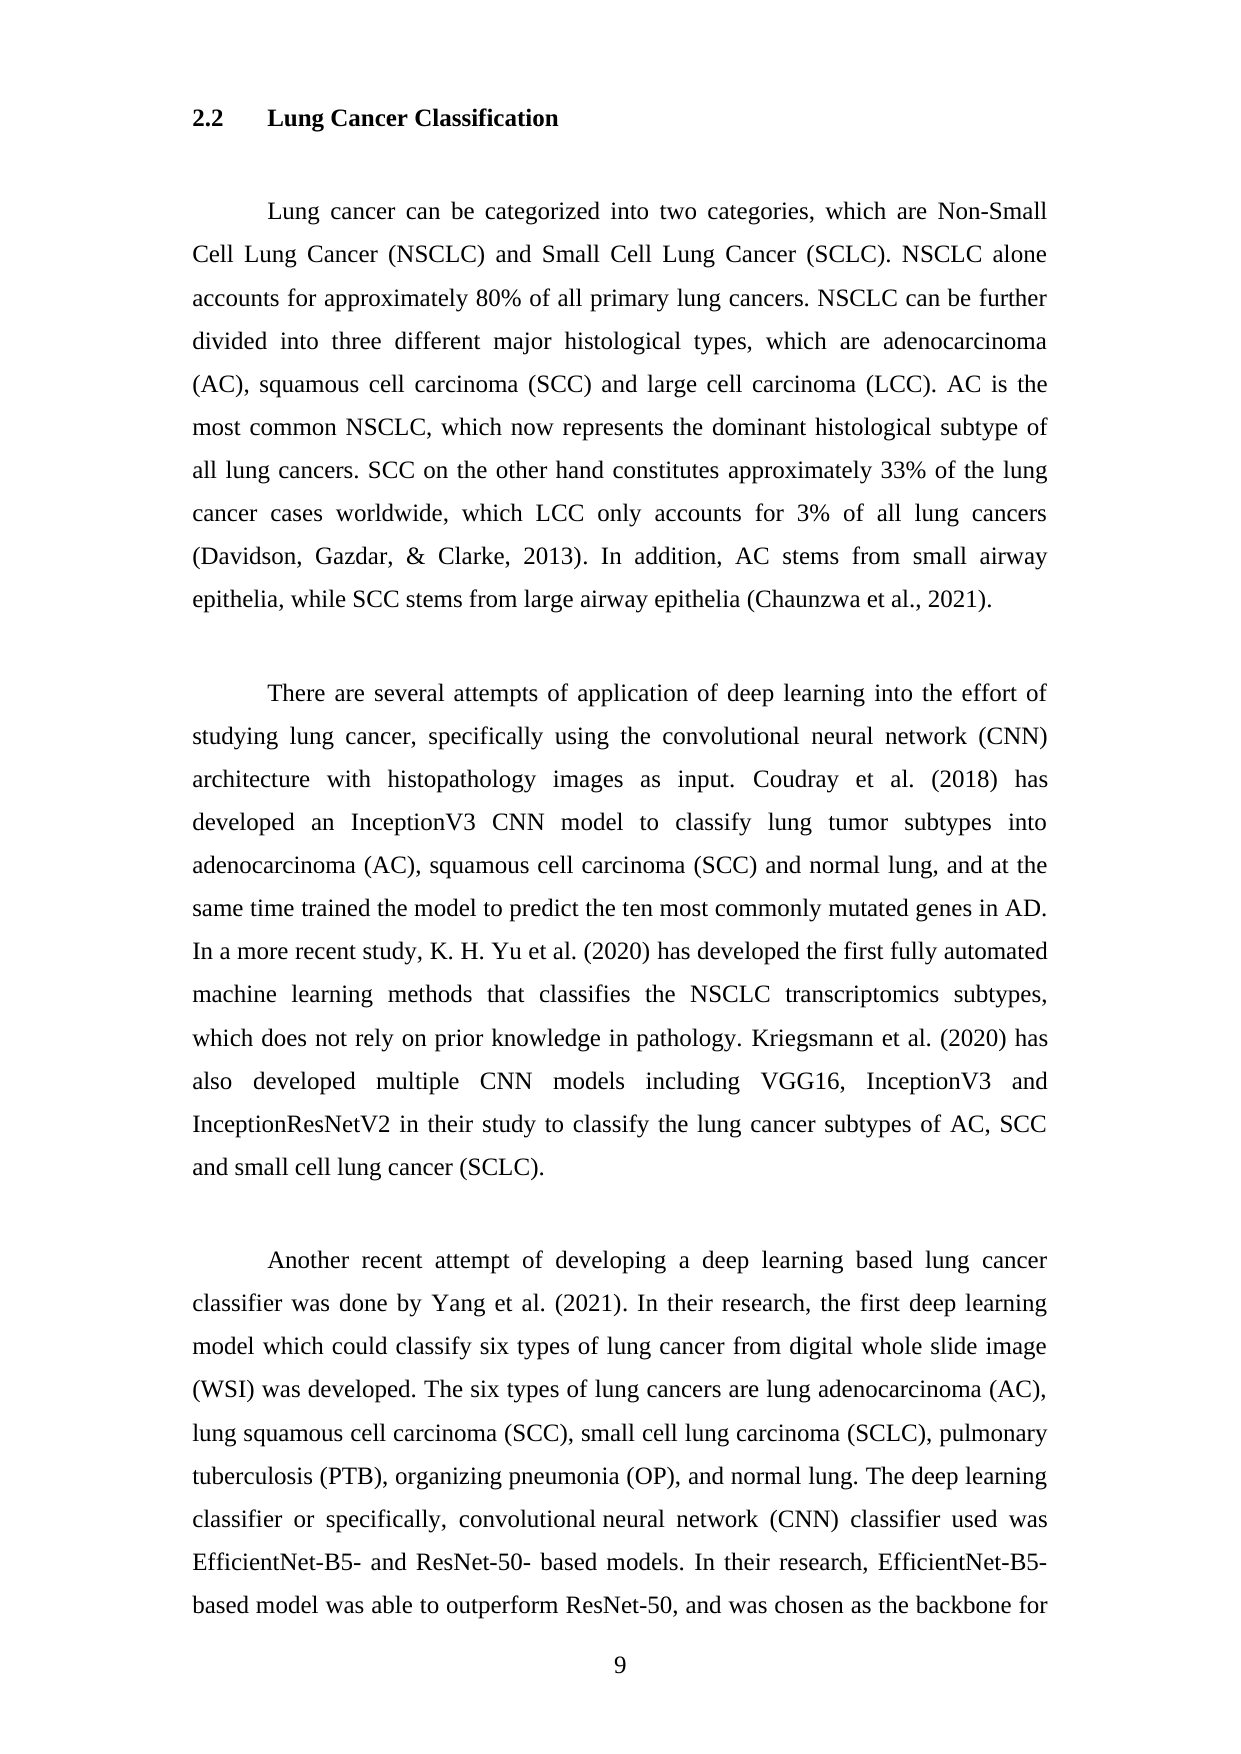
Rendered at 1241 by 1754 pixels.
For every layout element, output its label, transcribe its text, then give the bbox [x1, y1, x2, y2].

text Lung cancer can be categorized into two categories, which are Non-Small Cell Lung Cancer (NSCLC) and Small Cell Lung Cancer (SCLC). NSCLC alone accounts for approximately 80% of all primary lung cancers. NSCLC can be further divided into three different major histological types, which are adenocarcinoma (AC), squamous cell carcinoma (SCC) and large cell carcinoma (LCC). AC is the most common NSCLC, which now represents the dominant histological subtype of all lung cancers. SCC on the other hand constitutes approximately 33% of the lung cancer cases worldwide, which LCC only accounts for 3% of all lung cancers (Davidson, Gazdar, & Clarke, 2013). In addition, AC stems from small airway epithelia, while SCC stems from large airway epithelia (Chaunzwa et al., 2021). [192, 196, 1048, 613]
text There are several attempts of application of deep learning into the effort of studying lung cancer, specifically using the convolutional neural network (CNN) architecture with histopathology images as input. Coudray et al. (2018) has developed an InceptionV3 CNN model to classify lung tumor subtypes into adenocarcinoma (AC), squamous cell carcinoma (SCC) and normal lung, and at the same time trained the model to predict the ten most commonly mutated genes in AD. In a more recent study, K. H. Yu et al. (2020) has developed the first fully automated machine learning methods that classifies the NSCLC transcriptomics subtypes, which does not rely on prior knowledge in pathology. Kriegsmann et al. (2020) has also developed multiple CNN models including VGG16, InceptionV3 and InceptionResNetV2 in their study to classify the lung cancer subtypes of AC, SCC and small cell lung cancer (SCLC). [192, 678, 1048, 1181]
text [192, 1245, 1048, 1619]
subtitle Lung Cancer Classification [192, 103, 1048, 132]
